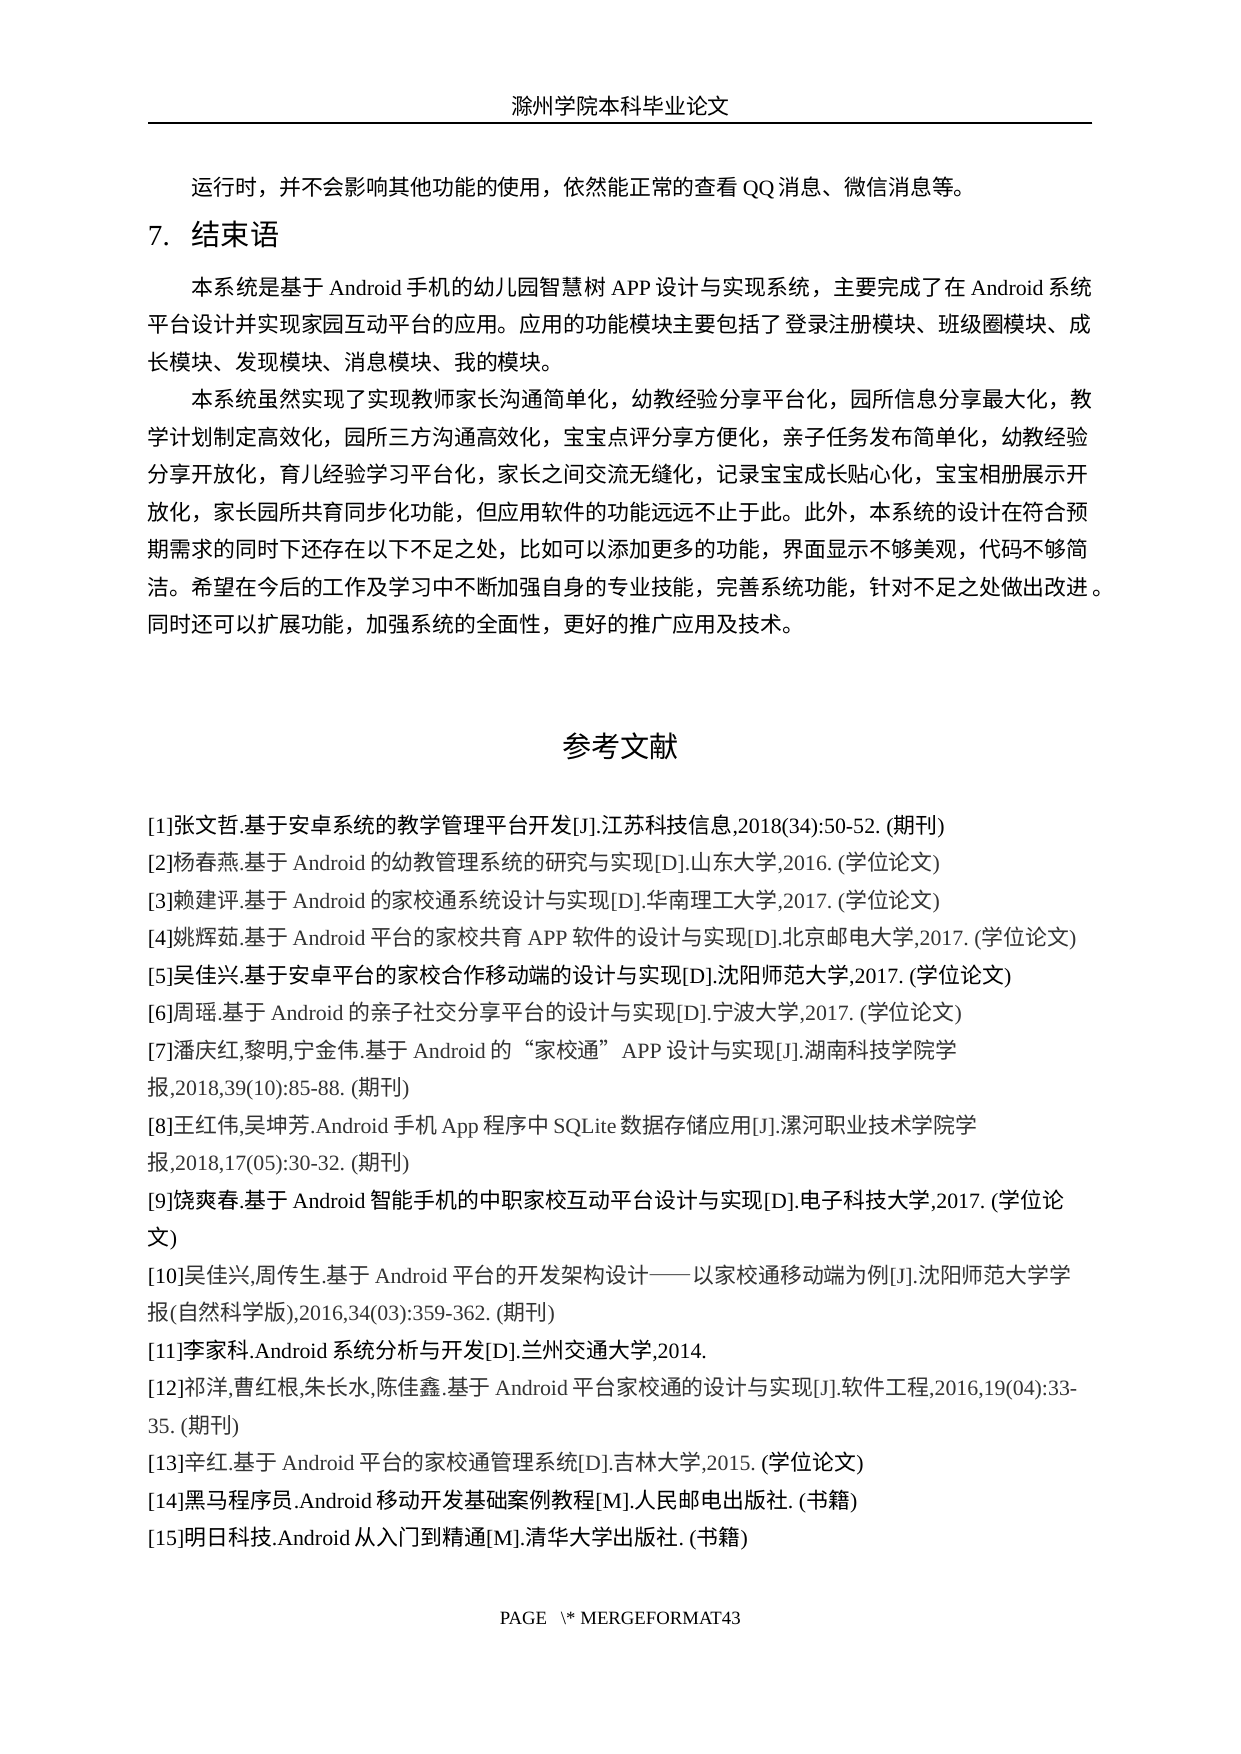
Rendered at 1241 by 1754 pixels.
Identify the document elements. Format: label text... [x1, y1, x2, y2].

subtitle 结束语 [148, 215, 1092, 253]
subtitle 参考文献 [148, 728, 1092, 765]
text 本系统是基于Android手机的幼儿园智慧树APP设计与实现系统，主要完成了在Android系统平台设计并实现家园互动平台的应用。应用的功能模块主要包括了登录注册模块、班级圈模块、成长模块、发现模块、消息模块、我的模块。 [148, 265, 1092, 378]
text 本系统虽然实现了实现教师家长沟通简单化，幼教经验分享平台化，园所信息分享最大化，教学计划制定高效化，园所三方沟通高效化，宝宝点评分享方便化，亲子任务发布简单化，幼教经验分享开放化，育儿经验学习平台化，家长之间交流无缝化，记录宝宝成长贴心化，宝宝相册展示开放化，家长园所共育同步化功能，但应用软件的功能远远不止于此。此外，本系统的设计在符合预期需求的同时下还存在以下不足之处，比如可以添加更多的功能，界面显示不够美观，代码不够简洁。希望在今后的工作及学习中不断加强自身的专业技能，完善系统功能，针对不足之处做出改进。同时还可以扩展功能，加强系统的全面性，更好的推广应用及技术。 [148, 378, 1092, 640]
text [2]杨春燕.基于Android的幼教管理系统的研究与实现[D].山东大学,2016. (学位论文) [148, 841, 1092, 878]
text 运行时，并不会影响其他功能的使用，依然能正常的查看QQ消息、微信消息等。 [148, 165, 1092, 203]
text [11]李家科.Android系统分析与开发[D].兰州交通大学,2014. [148, 1328, 1092, 1366]
text [9]饶爽春.基于Android智能手机的中职家校互动平台设计与实现[D].电子科技大学,2017. (学位论文) [148, 1178, 1092, 1253]
text [7]潘庆红,黎明,宁金伟.基于Android的“家校通”APP设计与实现[J].湖南科技学院学报,2018,39(10):85-88. (期刊) [148, 1028, 1092, 1103]
text [5]吴佳兴.基于安卓平台的家校合作移动端的设计与实现[D].沈阳师范大学,2017. (学位论文) [148, 953, 1092, 991]
text [4]姚辉茹.基于Android平台的家校共育APP软件的设计与实现[D].北京邮电大学,2017. (学位论文) [148, 916, 1092, 953]
text [8]王红伟,吴坤芳.Android手机App程序中SQLite数据存储应用[J].漯河职业技术学院学报,2018,17(05):30-32. (期刊) [148, 1103, 1092, 1178]
text [3]赖建评.基于Android的家校通系统设计与实现[D].华南理工大学,2017. (学位论文) [148, 878, 1092, 916]
text [12]祁洋,曹红根,朱长水,陈佳鑫.基于Android平台家校通的设计与实现[J].软件工程,2016,19(04):33-35. (期刊) [148, 1366, 1092, 1441]
text [1]张文哲.基于安卓系统的教学管理平台开发[J].江苏科技信息,2018(34):50-52. (期刊) [148, 803, 1092, 841]
text [14]黑马程序员.Android移动开发基础案例教程[M].人民邮电出版社. (书籍) [148, 1478, 1092, 1516]
text [10]吴佳兴,周传生.基于Android平台的开发架构设计——以家校通移动端为例[J].沈阳师范大学学报(自然科学版),2016,34(03):359-362. (期刊) [148, 1253, 1092, 1328]
text [15]明日科技.Android从入门到精通[M].清华大学出版社. (书籍) [148, 1516, 1092, 1553]
text [13]辛红.基于Android平台的家校通管理系统[D].吉林大学,2015. (学位论文) [148, 1441, 1092, 1478]
text [6]周瑶.基于Android的亲子社交分享平台的设计与实现[D].宁波大学,2017. (学位论文) [148, 991, 1092, 1028]
